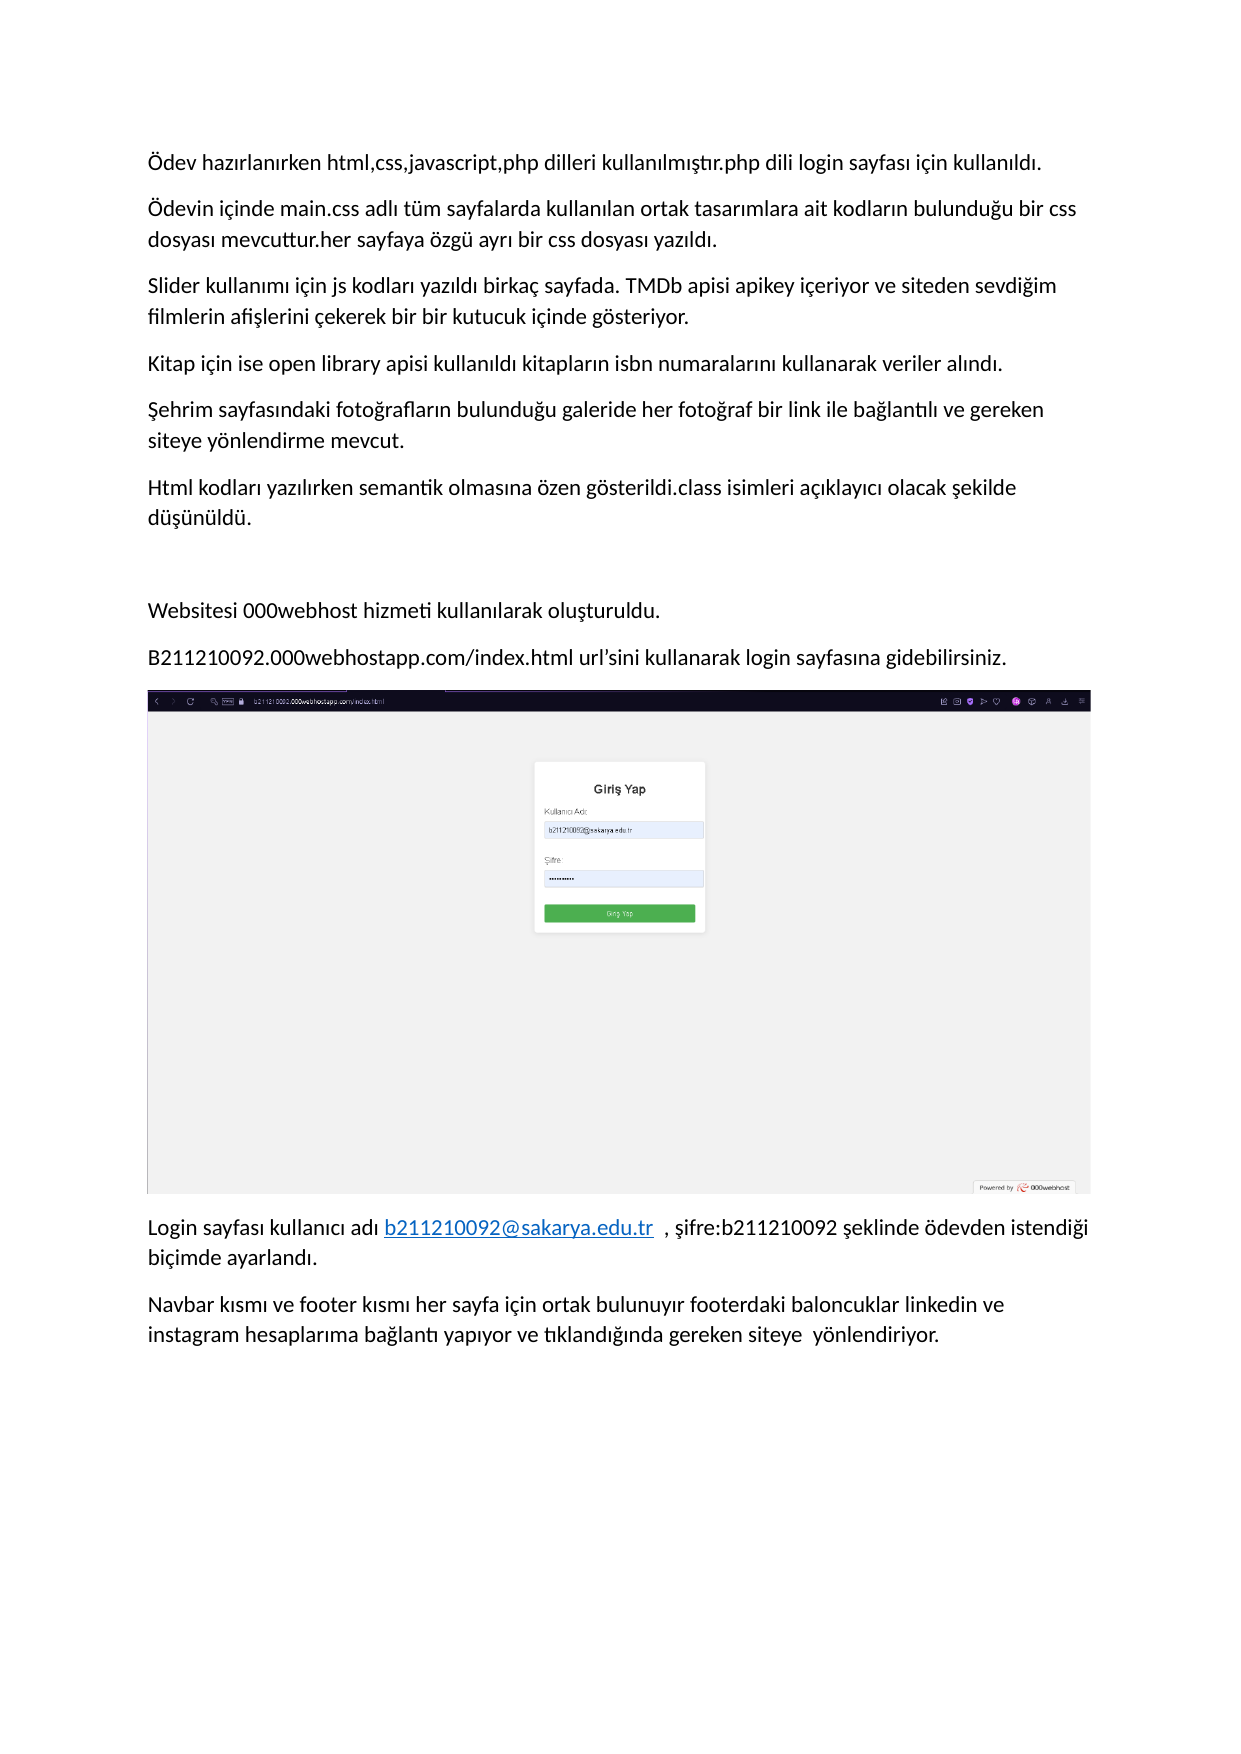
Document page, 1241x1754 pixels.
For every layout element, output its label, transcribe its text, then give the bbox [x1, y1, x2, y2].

text Navbar kısmı ve footer kısmı her sayfa için ortak bulunuyır footerdaki baloncuklar linkedin ve instagram hesaplarıma bağlantı yapıyor ve tıklandığında gereken siteye yönlendiriyor. [148, 1290, 1093, 1348]
text Login sayfası kullanıcı adı b211210092@sakarya.edu.tr , şifre:b211210092 şeklinde ödevden istendiği biçimde ayarlandı. [148, 1213, 1093, 1271]
text Ödev hazırlanırken html,css,javascript,php dilleri kullanılmıştır.php dili login sayfası için kullanıldı. [148, 148, 1093, 176]
text Html kodları yazılırken semantik olmasına özen gösterildi.class isimleri açıklayıcı olacak şekilde düşünüldü. [148, 473, 1093, 531]
text Şehrim sayfasındaki fotoğrafların bulunduğu galeride her fotoğraf bir link ile bağlantılı ve gereken siteye yönlendirme mevcut. [148, 396, 1093, 454]
text Kitap için ise open library apisi kullanıldı kitapların isbn numaralarını kullanarak veriler alındı. [148, 349, 1093, 377]
picture [147, 690, 1091, 1194]
text Ödevin içinde main.css adlı tüm sayfalarda kullanılan ortak tasarımlara ait kodların bulunduğu bir css dosyası mevcuttur.her sayfaya özgü ayrı bir css dosyası yazıldı. [148, 194, 1093, 253]
text Slider kullanımı için js kodları yazıldı birkaç sayfada. TMDb apisi apikey içeriyor ve siteden sevdiğim filmlerin afişlerini çekerek bir bir kutucuk içinde gösteriyor. [148, 272, 1093, 330]
text B211210092.000webhostapp.com/index.html url’sini kullanarak login sayfasına gidebilirsiniz. [148, 643, 1093, 671]
text Websitesi 000webhost hizmeti kullanılarak oluşturuldu. [148, 597, 1093, 624]
